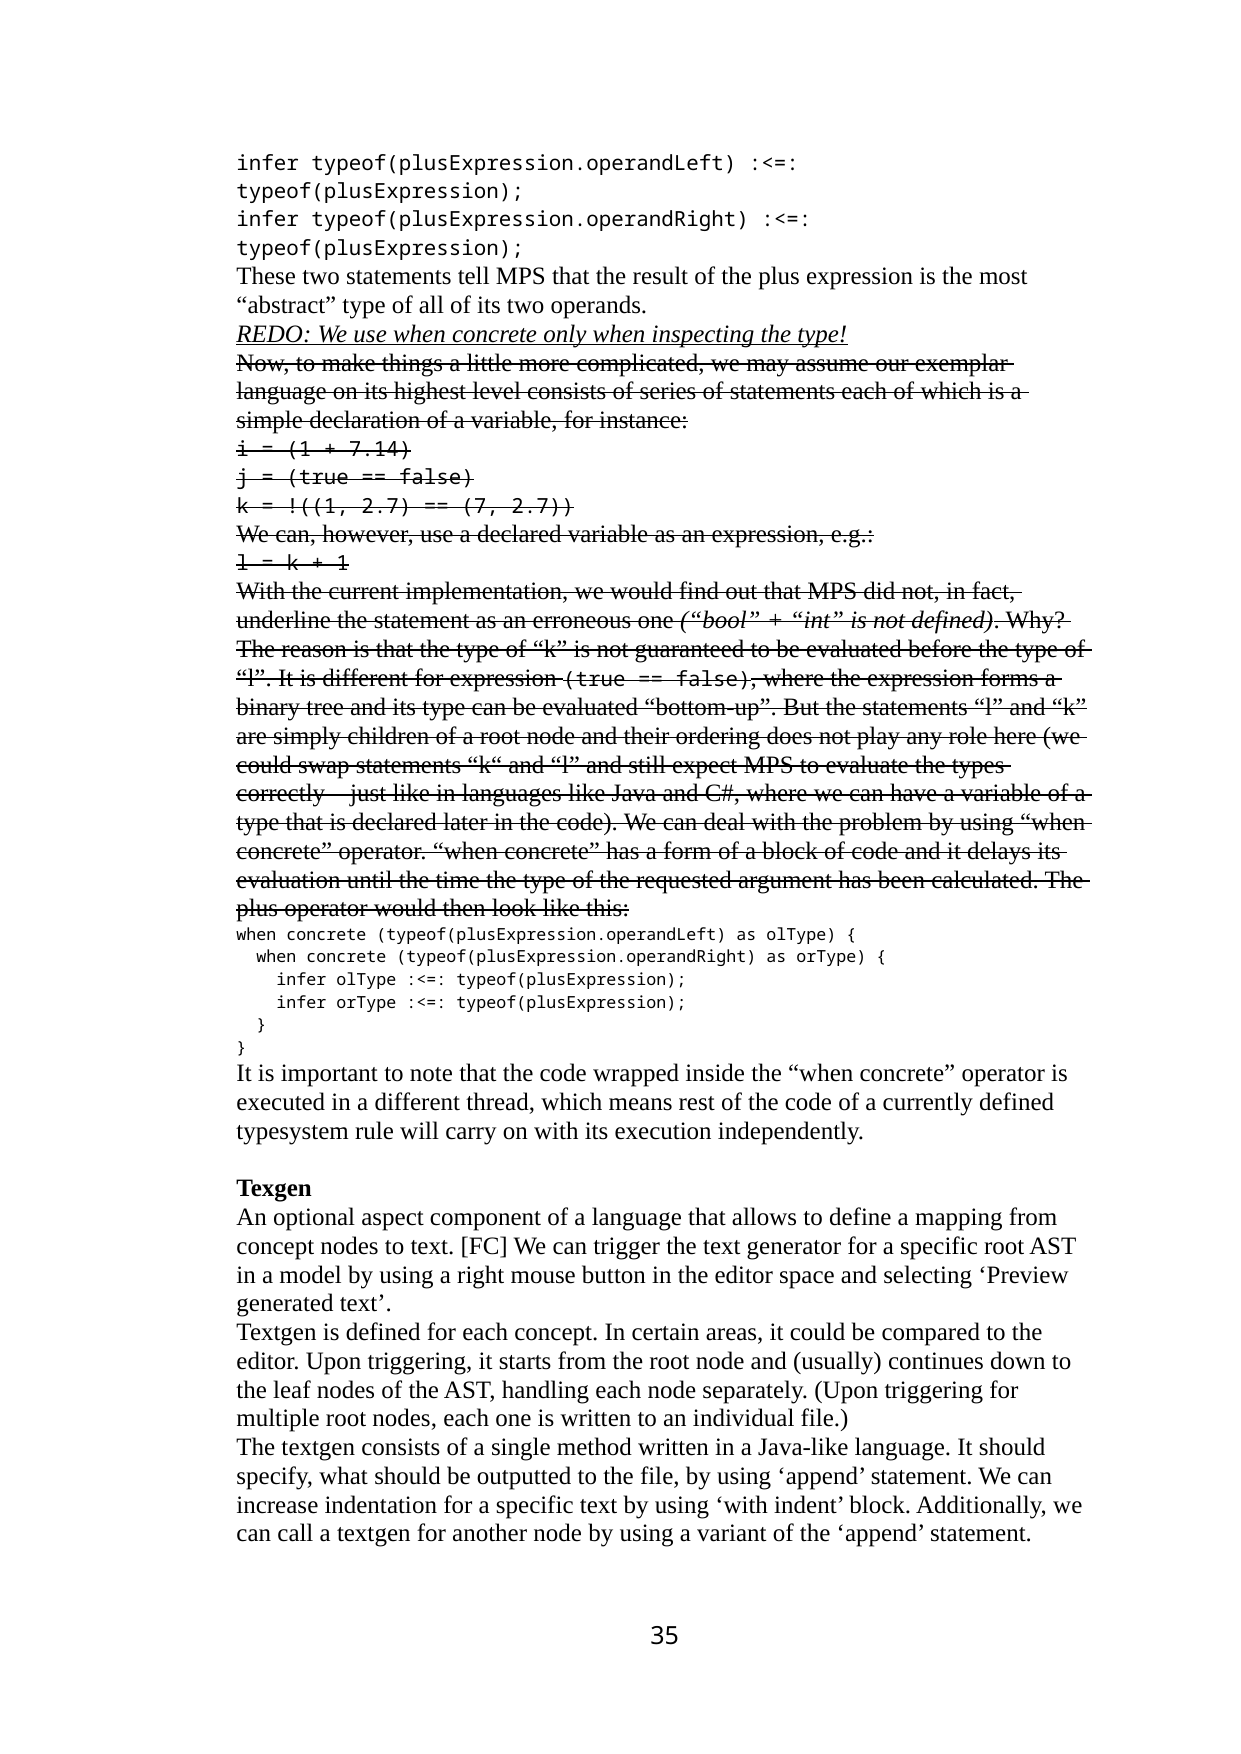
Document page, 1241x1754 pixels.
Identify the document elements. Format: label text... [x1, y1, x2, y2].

text when concrete (typeof(plusExpression.operandLeft) as olType) { [236, 922, 1092, 945]
text k = !((1, 2.7) == (7, 2.7)) [236, 491, 1092, 519]
text With the current implementation, we would find out that MPS did not, in fact, underline the statement as an erroneous one (“bool” + “int” is not defined). Why? The reason is that the type of “k” is not guaranteed to be evaluated before the type of “l”. It is different for expression (true == false), where the expression forms a binary tree and its type can be evaluated “bottom-up”. But the statements “l” and “k” are simply children of a root node and their ordering does not play any role here (we could swap statements “k“ and “l” and still expect MPS to evaluate the types correctly – just like in languages like Java and C#, where we can have a variable of a type that is declared later in the code). We can deal with the problem by using “when concrete” operator. “when concrete” has a form of a block of code and it delays its evaluation until the time the type of the requested argument has been calculated. The plus operator would then look like this: [236, 651, 1092, 794]
text The textgen consists of a single method written in a Java-like language. It should specify, what should be outputted to the file, by using ‘append’ statement. We can increase indentation for a specific text by using ‘with indent’ block. Additionally, we can call a textgen for another node by using a variant of the ‘append’ statement. [236, 1432, 1092, 1547]
text With the current implementation, we would find out that MPS did not, in fact, underline the statement as an erroneous one (“bool” + “int” is not defined). Why? The reason is that the type of “k” is not guaranteed to be evaluated before the type of “l”. It is different for expression (true == false), where the expression forms a binary tree and its type can be evaluated “bottom-up”. But the statements “l” and “k” are simply children of a root node and their ordering does not play any role here (we could swap statements “k“ and “l” and still expect MPS to evaluate the types correctly – just like in languages like Java and C#, where we can have a variable of a type that is declared later in the code). We can deal with the problem by using “when concrete” operator. “when concrete” has a form of a block of code and it delays its evaluation until the time the type of the requested argument has been calculated. The plus operator would then look like this: [236, 576, 1092, 649]
text Now, to make things a little more complicated, we may assume our exemplar language on its highest level consists of series of statements each of which is a simple declaration of a variable, for instance: [236, 348, 1092, 434]
text j = (true == false) [236, 462, 1092, 491]
text when concrete (typeof(plusExpression.operandRight) as orType) { [236, 945, 1092, 968]
text infer orType :<=: typeof(plusExpression); [236, 990, 1092, 1013]
text These two statements tell MPS that the result of the plus expression is the most “abstract” type of all of its two operands. [236, 261, 1092, 319]
text With the current implementation, we would find out that MPS did not, in fact, underline the statement as an erroneous one (“bool” + “int” is not defined). Why? The reason is that the type of “k” is not guaranteed to be evaluated before the type of “l”. It is different for expression (true == false), where the expression forms a binary tree and its type can be evaluated “bottom-up”. But the statements “l” and “k” are simply children of a root node and their ordering does not play any role here (we could swap statements “k“ and “l” and still expect MPS to evaluate the types correctly – just like in languages like Java and C#, where we can have a variable of a type that is declared later in the code). We can deal with the problem by using “when concrete” operator. “when concrete” has a form of a block of code and it delays its evaluation until the time the type of the requested argument has been calculated. The plus operator would then look like this: [236, 824, 1092, 922]
text We can, however, use a declared variable as an expression, e.g.: [236, 519, 1092, 548]
text l = k + 1 [236, 548, 1092, 576]
text } [236, 1013, 1092, 1036]
text An optional aspect component of a language that allows to define a mapping from concept nodes to text. [FC] We can trigger the text generator for a specific root AST in a model by using a right mouse button in the editor space and selecting ‘Preview generated text’. [236, 1202, 1092, 1317]
text infer typeof(plusExpression.operandLeft) :<=: typeof(plusExpression); [236, 148, 1092, 204]
text i = (1 + 7.14) [236, 434, 1092, 462]
text It is important to note that the code wrapped inside the “when concrete” operator is executed in a different thread, which means rest of the code of a currently defined typesystem rule will carry on with its execution independently. [236, 1058, 1092, 1145]
text Textgen is defined for each concept. In certain areas, it could be compared to the editor. Upon triggering, it starts from the root node and (usually) continues down to the leaf nodes of the AST, handling each node separately. (Upon triggering for multiple root nodes, each one is written to an individual file.) [236, 1317, 1092, 1432]
text } [236, 1036, 1092, 1058]
text REDO: We use when concrete only when inspecting the type! [236, 319, 1092, 348]
text infer typeof(plusExpression.operandRight) :<=: typeof(plusExpression); [236, 204, 1092, 261]
text Texgen [236, 1173, 1092, 1202]
text infer olType :<=: typeof(plusExpression); [236, 968, 1092, 990]
